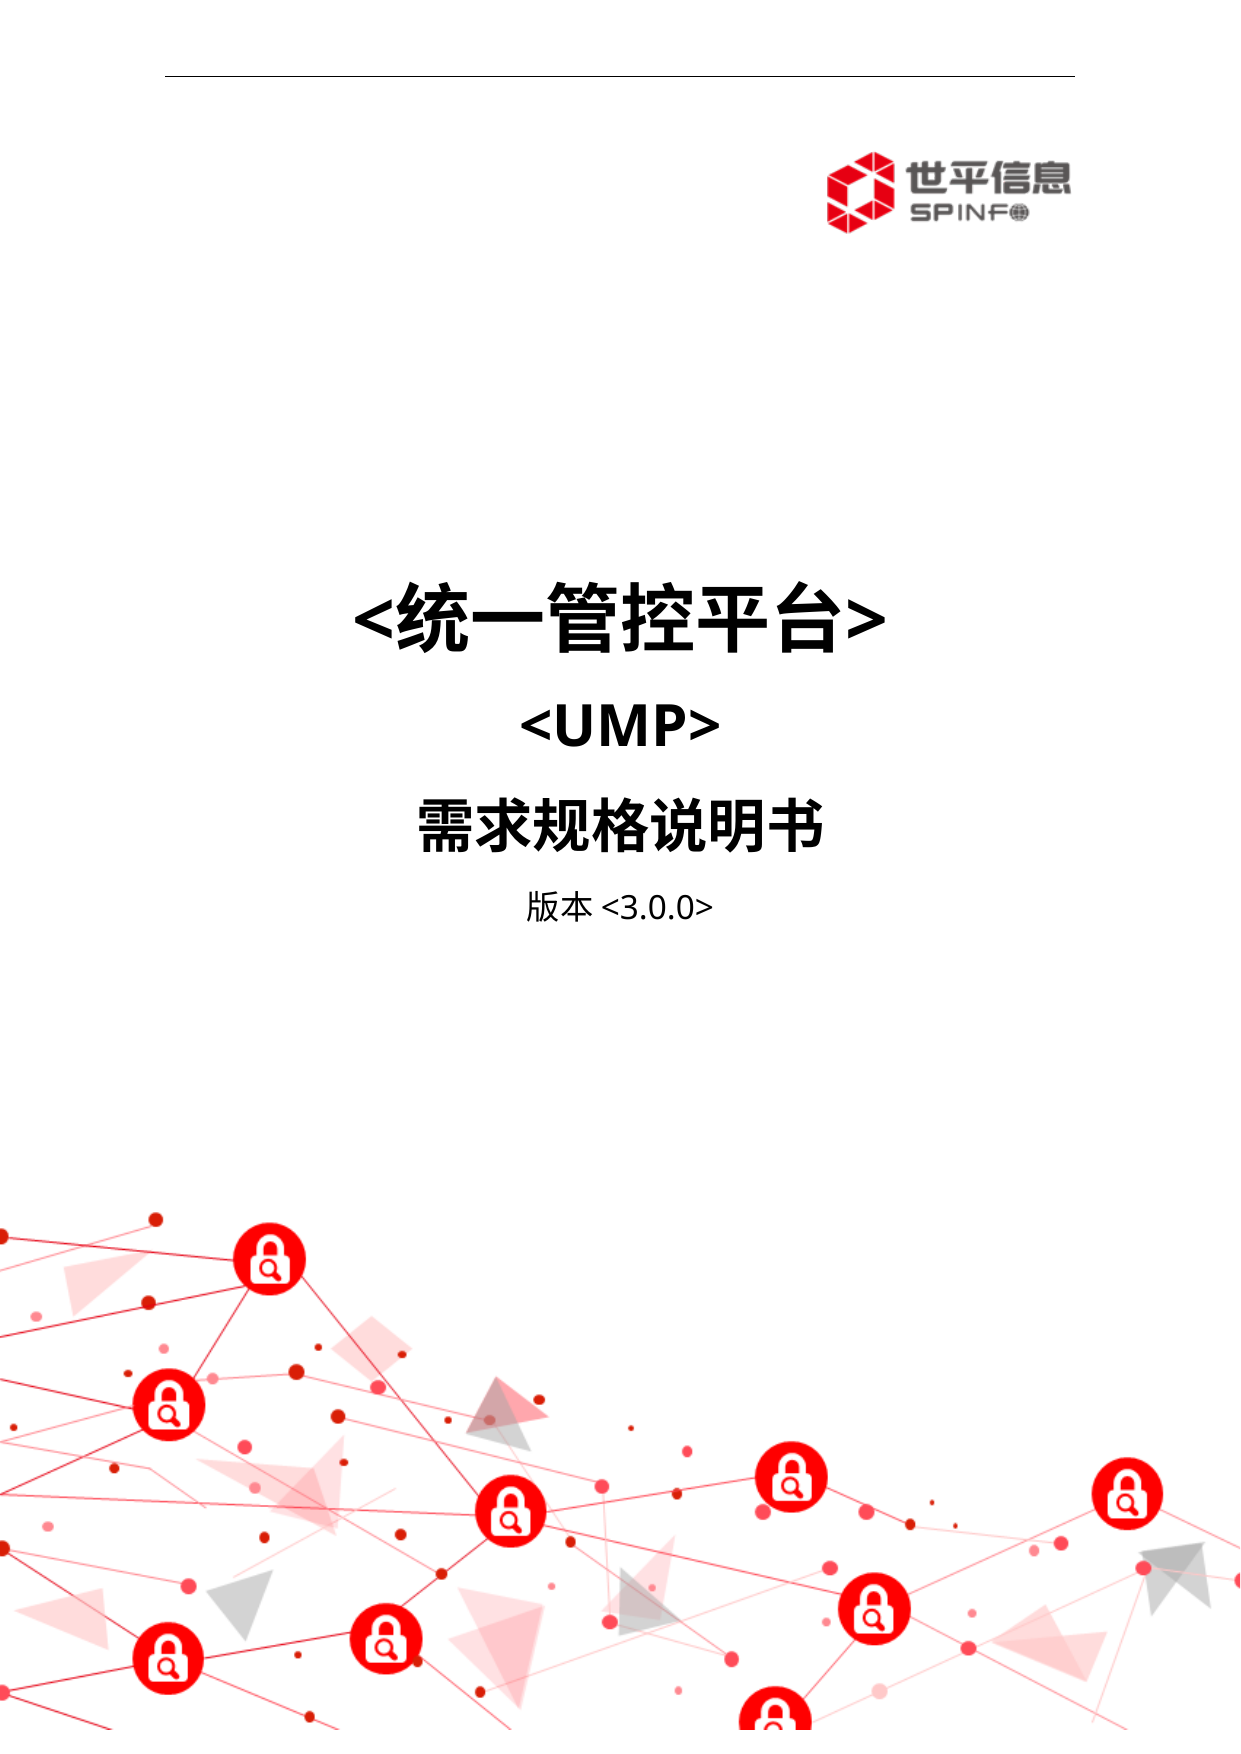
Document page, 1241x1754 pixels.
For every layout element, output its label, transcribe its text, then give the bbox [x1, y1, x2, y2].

picture [0, 74, 1241, 1730]
text 版本 <3.0.0> [165, 881, 1075, 929]
text <UMP> [165, 684, 1075, 764]
text <统一管控平台> [165, 559, 1075, 668]
text 需求规格说明书 [165, 780, 1075, 864]
